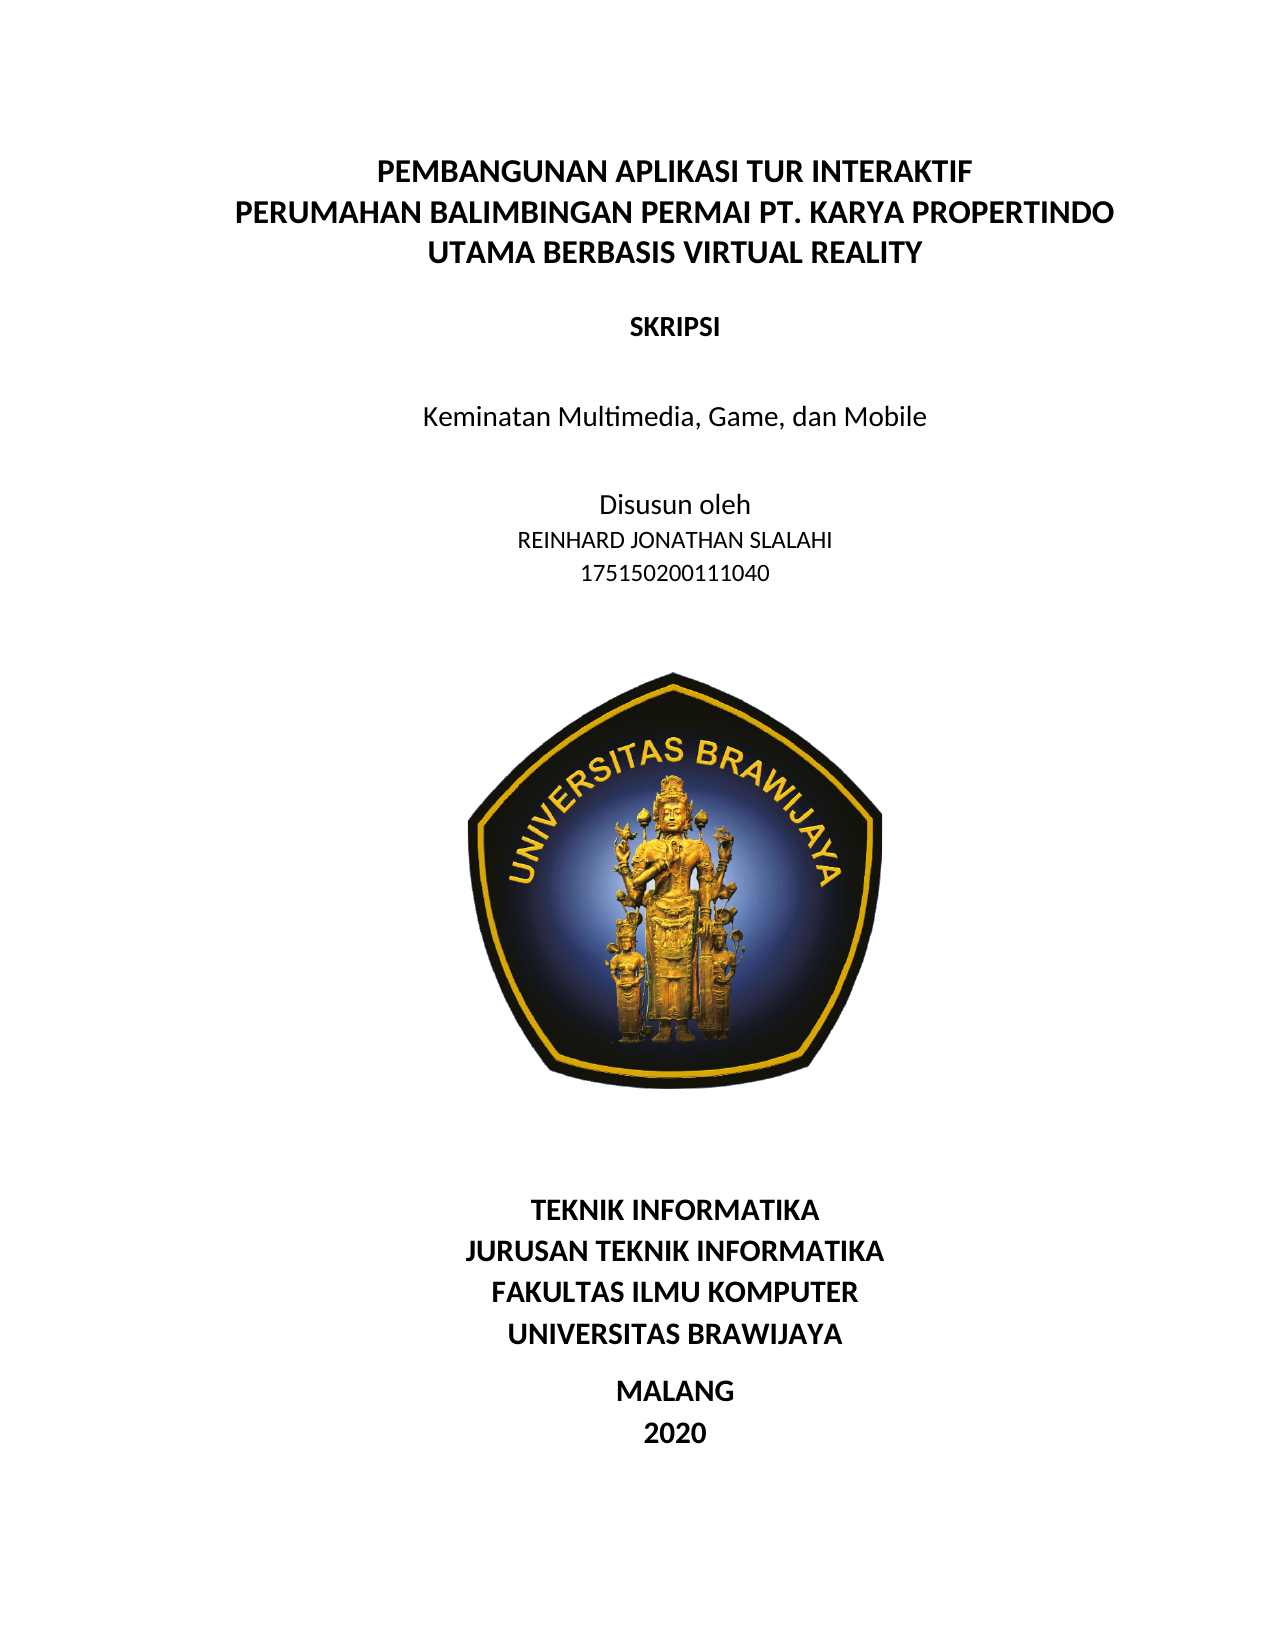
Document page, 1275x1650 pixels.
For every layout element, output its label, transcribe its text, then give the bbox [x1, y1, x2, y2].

text MALANG 2020 [225, 1372, 1125, 1451]
text Disusun oleh REINHARD JONATHAN SLALAHI 175150200111040 [225, 486, 1125, 653]
text PERUMAHAN BALIMBINGAN PERMAI PT. KARYA PROPERTINDO UTAMA BERBASIS VIRTUAL REALITY [225, 191, 1125, 272]
text PEMBANGUNAN APLIKASI TUR INTERAKTIF [225, 150, 1125, 191]
text TEKNIK INFORMATIKA JURUSAN TEKNIK INFORMATIKA FAKULTAS ILMU KOMPUTER UNIVERSITAS BRAWIJAYA [225, 1190, 1125, 1352]
text Keminatan Multimedia, Game, dan Mobile [225, 398, 1125, 467]
picture [467, 672, 883, 1089]
text SKRIPSI [225, 308, 1125, 343]
